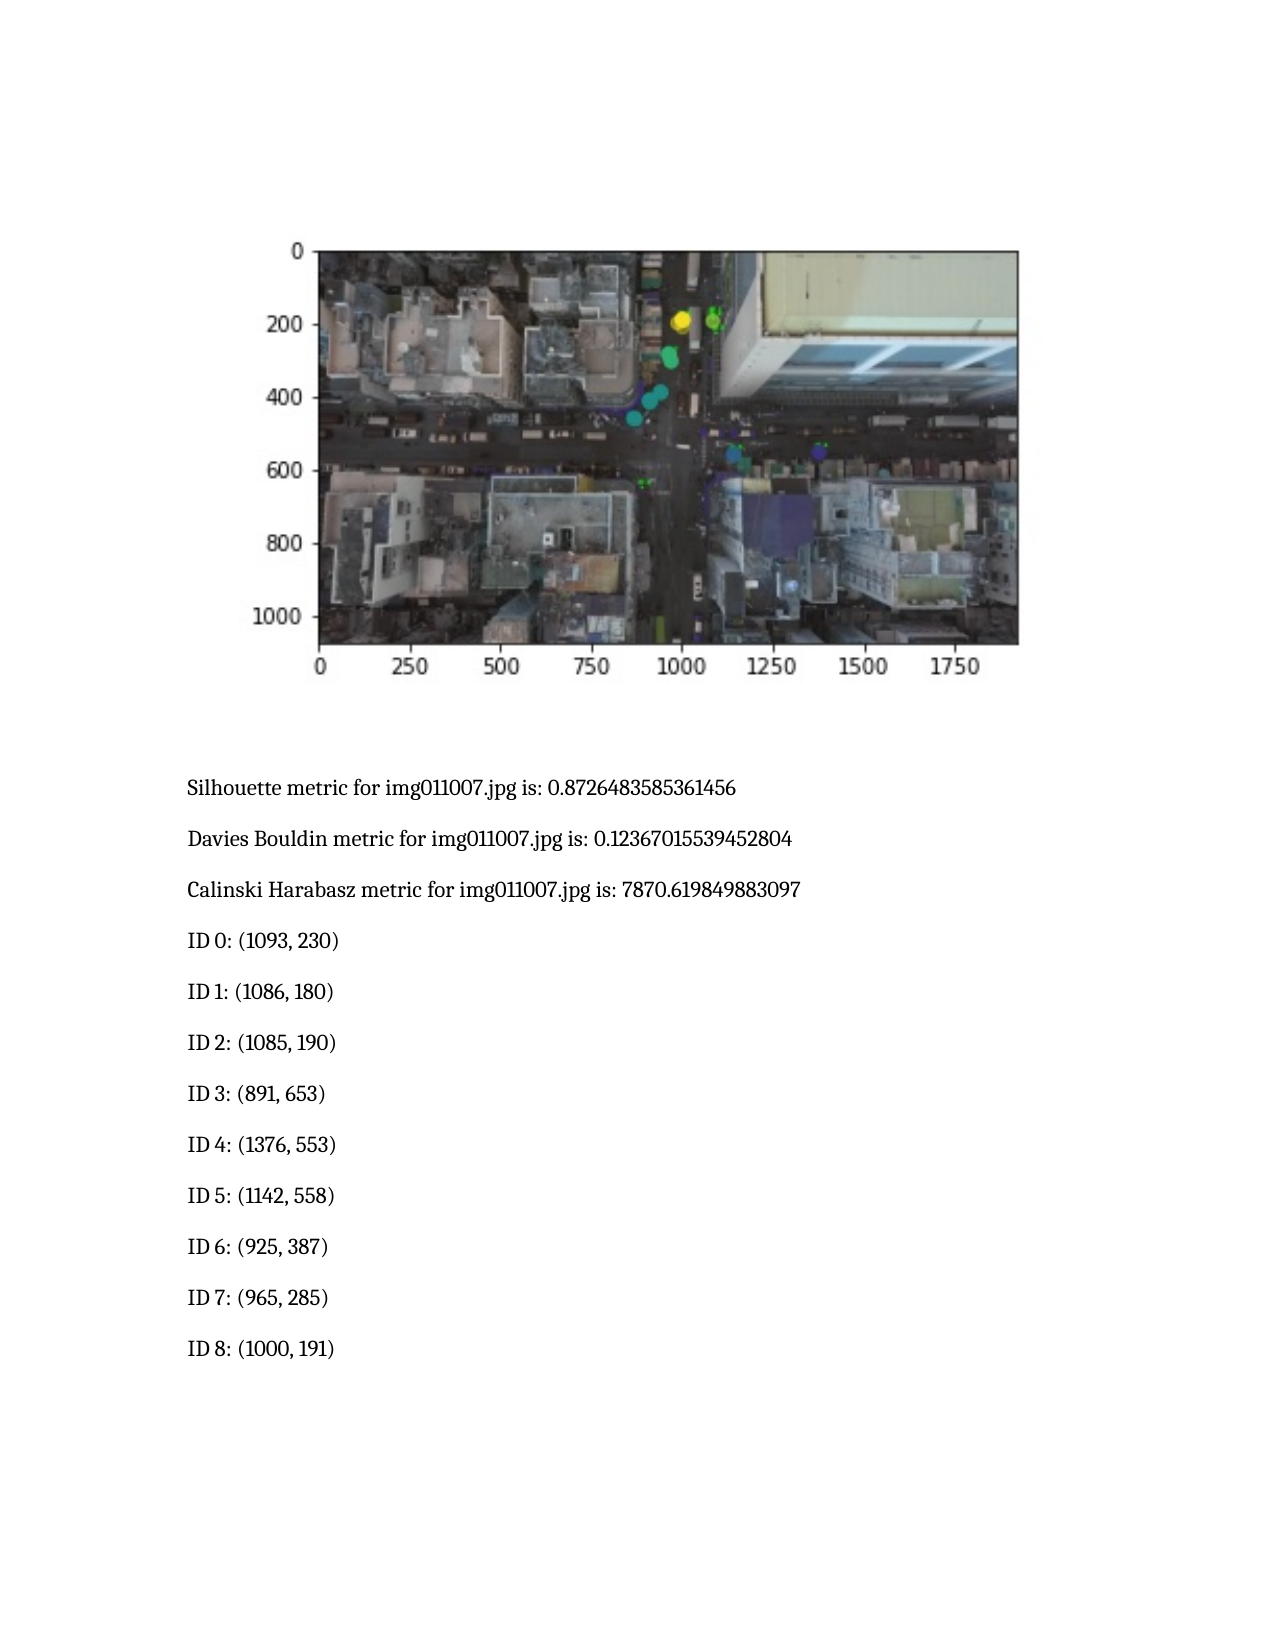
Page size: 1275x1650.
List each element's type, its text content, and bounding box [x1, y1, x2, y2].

text ID 2: (1085, 190) [187, 1030, 1087, 1056]
text ID 8: (1000, 191) [187, 1336, 1087, 1362]
text Calinski Harabasz metric for img011007.jpg is: 7870.619849883097 [187, 877, 1087, 903]
text ID 1: (1086, 180) [187, 979, 1087, 1005]
picture [206, 150, 1107, 750]
text ID 5: (1142, 558) [187, 1183, 1087, 1209]
text ID 3: (891, 653) [187, 1081, 1087, 1107]
text ID 6: (925, 387) [187, 1234, 1087, 1260]
text ID 7: (965, 285) [187, 1285, 1087, 1311]
text ID 4: (1376, 553) [187, 1132, 1087, 1158]
text Davies Bouldin metric for img011007.jpg is: 0.12367015539452804 [187, 826, 1087, 852]
text ID 0: (1093, 230) [187, 928, 1087, 954]
text Silhouette metric for img011007.jpg is: 0.8726483585361456 [187, 775, 1087, 801]
